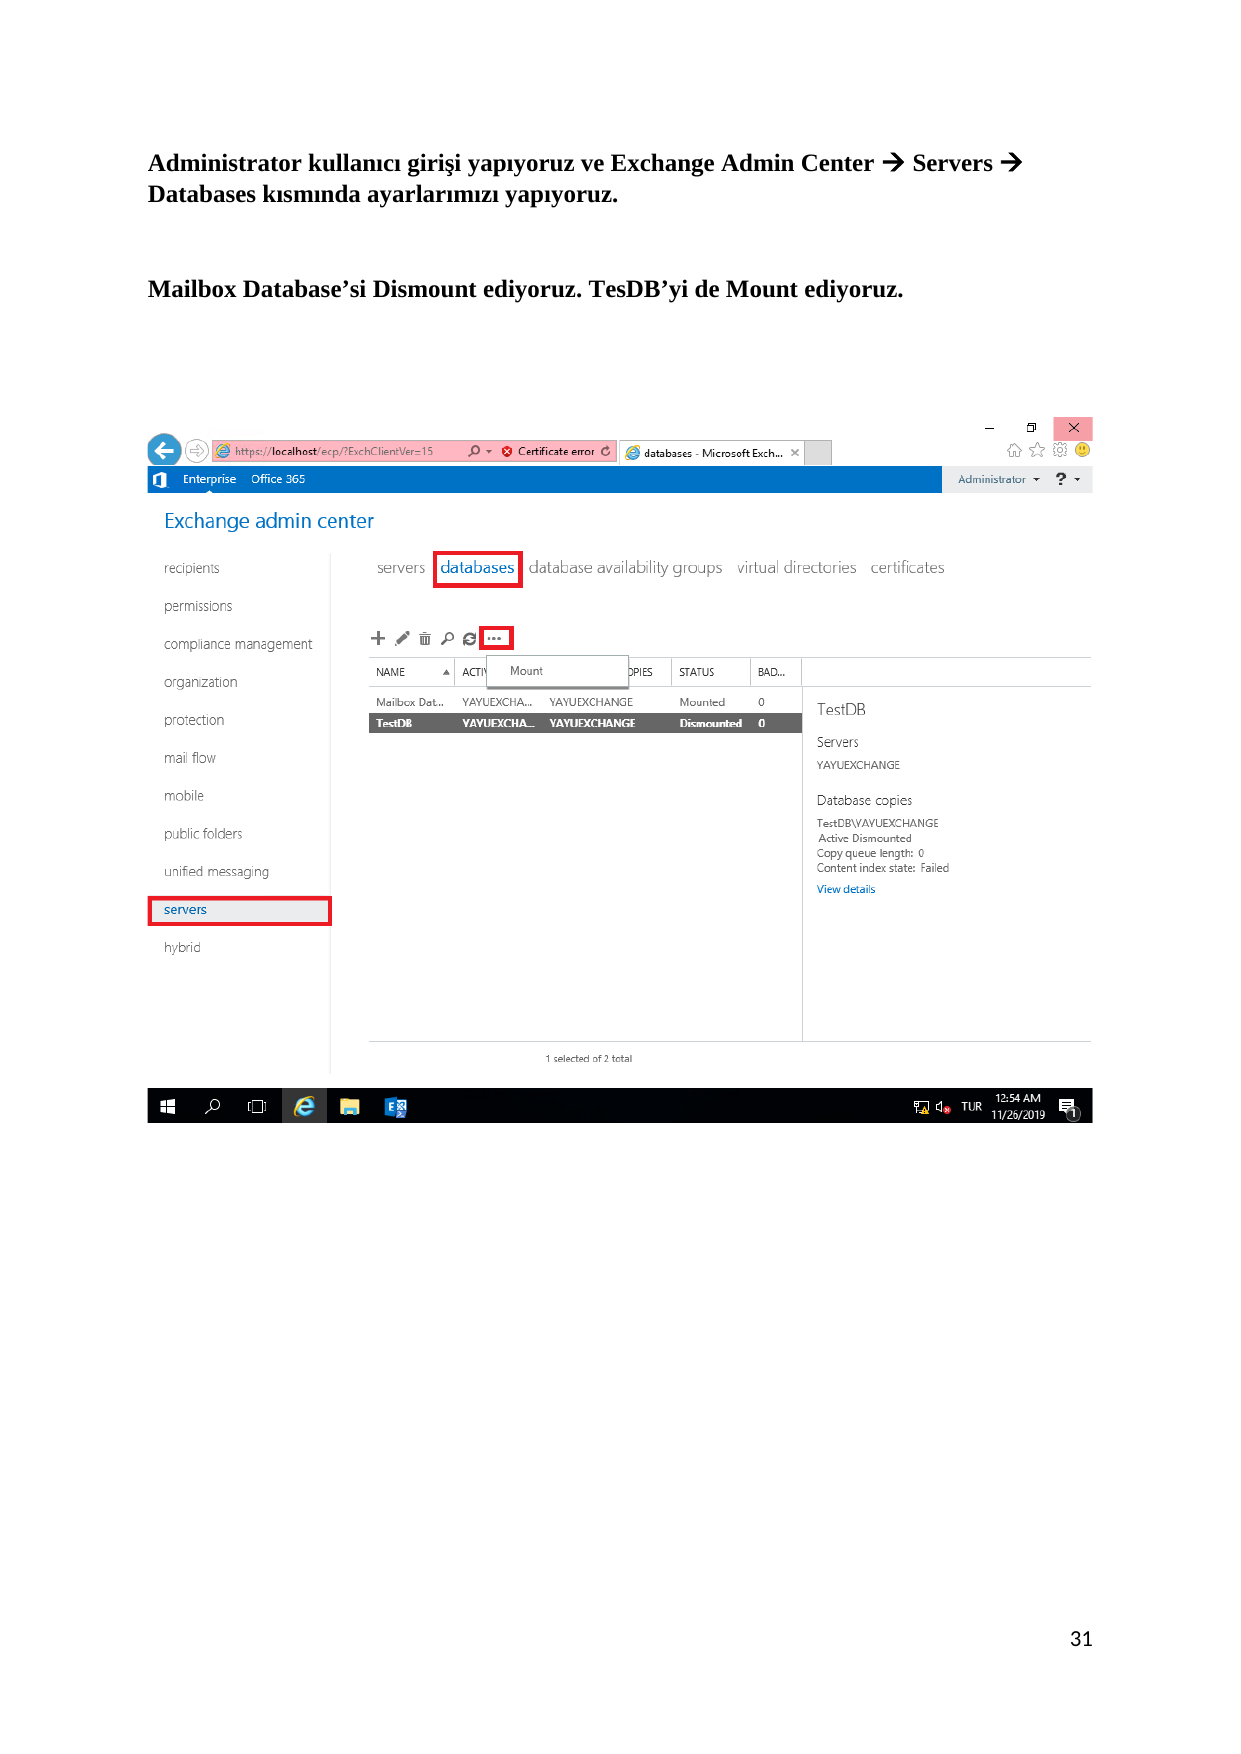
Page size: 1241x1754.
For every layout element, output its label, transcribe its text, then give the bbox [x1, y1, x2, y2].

text Mailbox Database’si Dismount ediyoruz. TesDB’yi de Mount ediyoruz. [148, 274, 1093, 303]
picture [147, 417, 1093, 1123]
text Administrator kullanıcı girişi yapıyoruz ve Exchange Admin Center Servers Databases kısmında ayarlarımızı yapıyoruz. [148, 148, 1093, 207]
